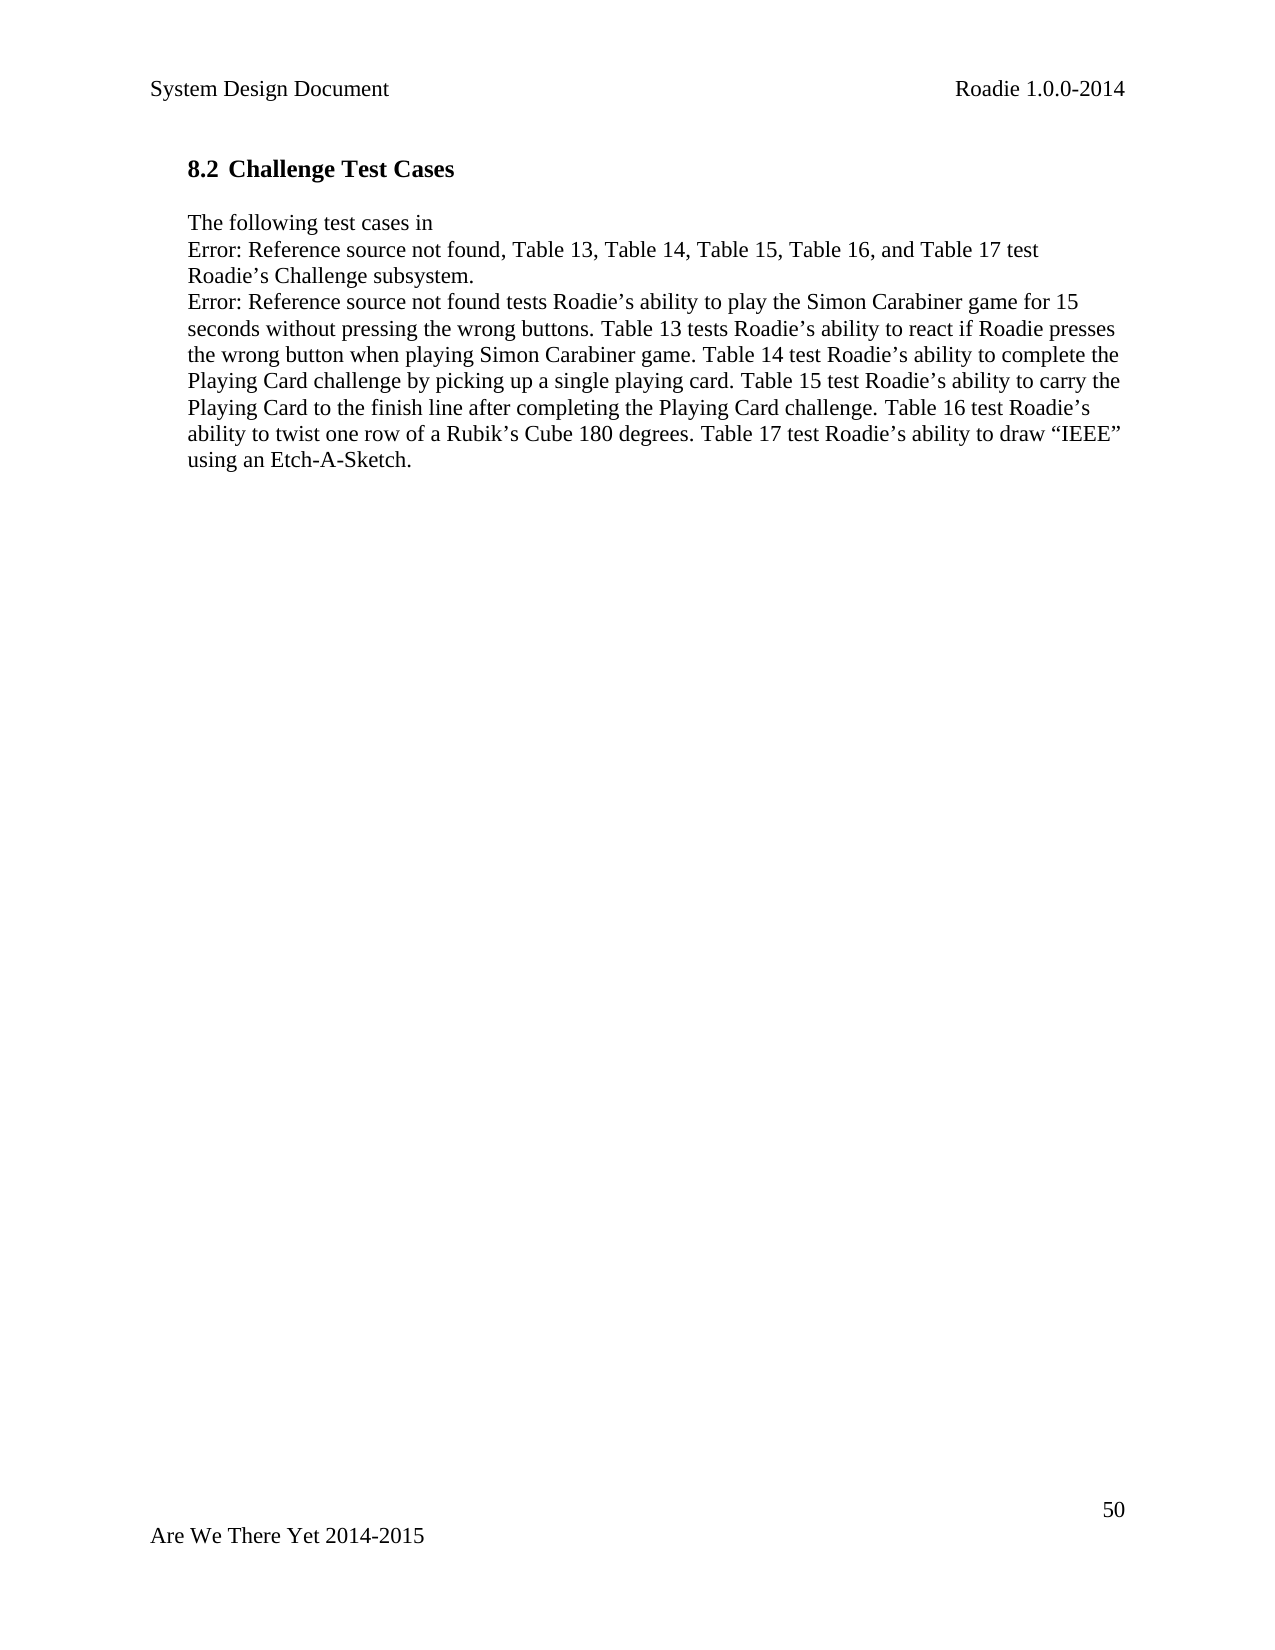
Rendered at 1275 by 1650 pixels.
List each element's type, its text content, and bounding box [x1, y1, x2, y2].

subtitle Challenge Test Cases [187, 154, 1125, 183]
text Table 12, Table 13, Table 14, Table 15, Table 16, and Table 17 test Roadie’s Challenge subsystem. [187, 236, 1125, 288]
text Table 12 tests Roadie’s ability to play the Simon Carabiner game for 15 seconds without pressing the wrong buttons. Table 13 tests Roadie’s ability to react if Roadie presses the wrong button when playing Simon Carabiner game. Table 14 test Roadie’s ability to complete the Playing Card challenge by picking up a single playing card. Table 15 test Roadie’s ability to carry the Playing Card to the finish line after completing the Playing Card challenge. Table 16 test Roadie’s ability to twist one row of a Rubik’s Cube 180 degrees. Table 17 test Roadie’s ability to draw “IEEE” using an Etch-A-Sketch. [187, 288, 1125, 473]
text The following test cases in [187, 209, 1125, 236]
